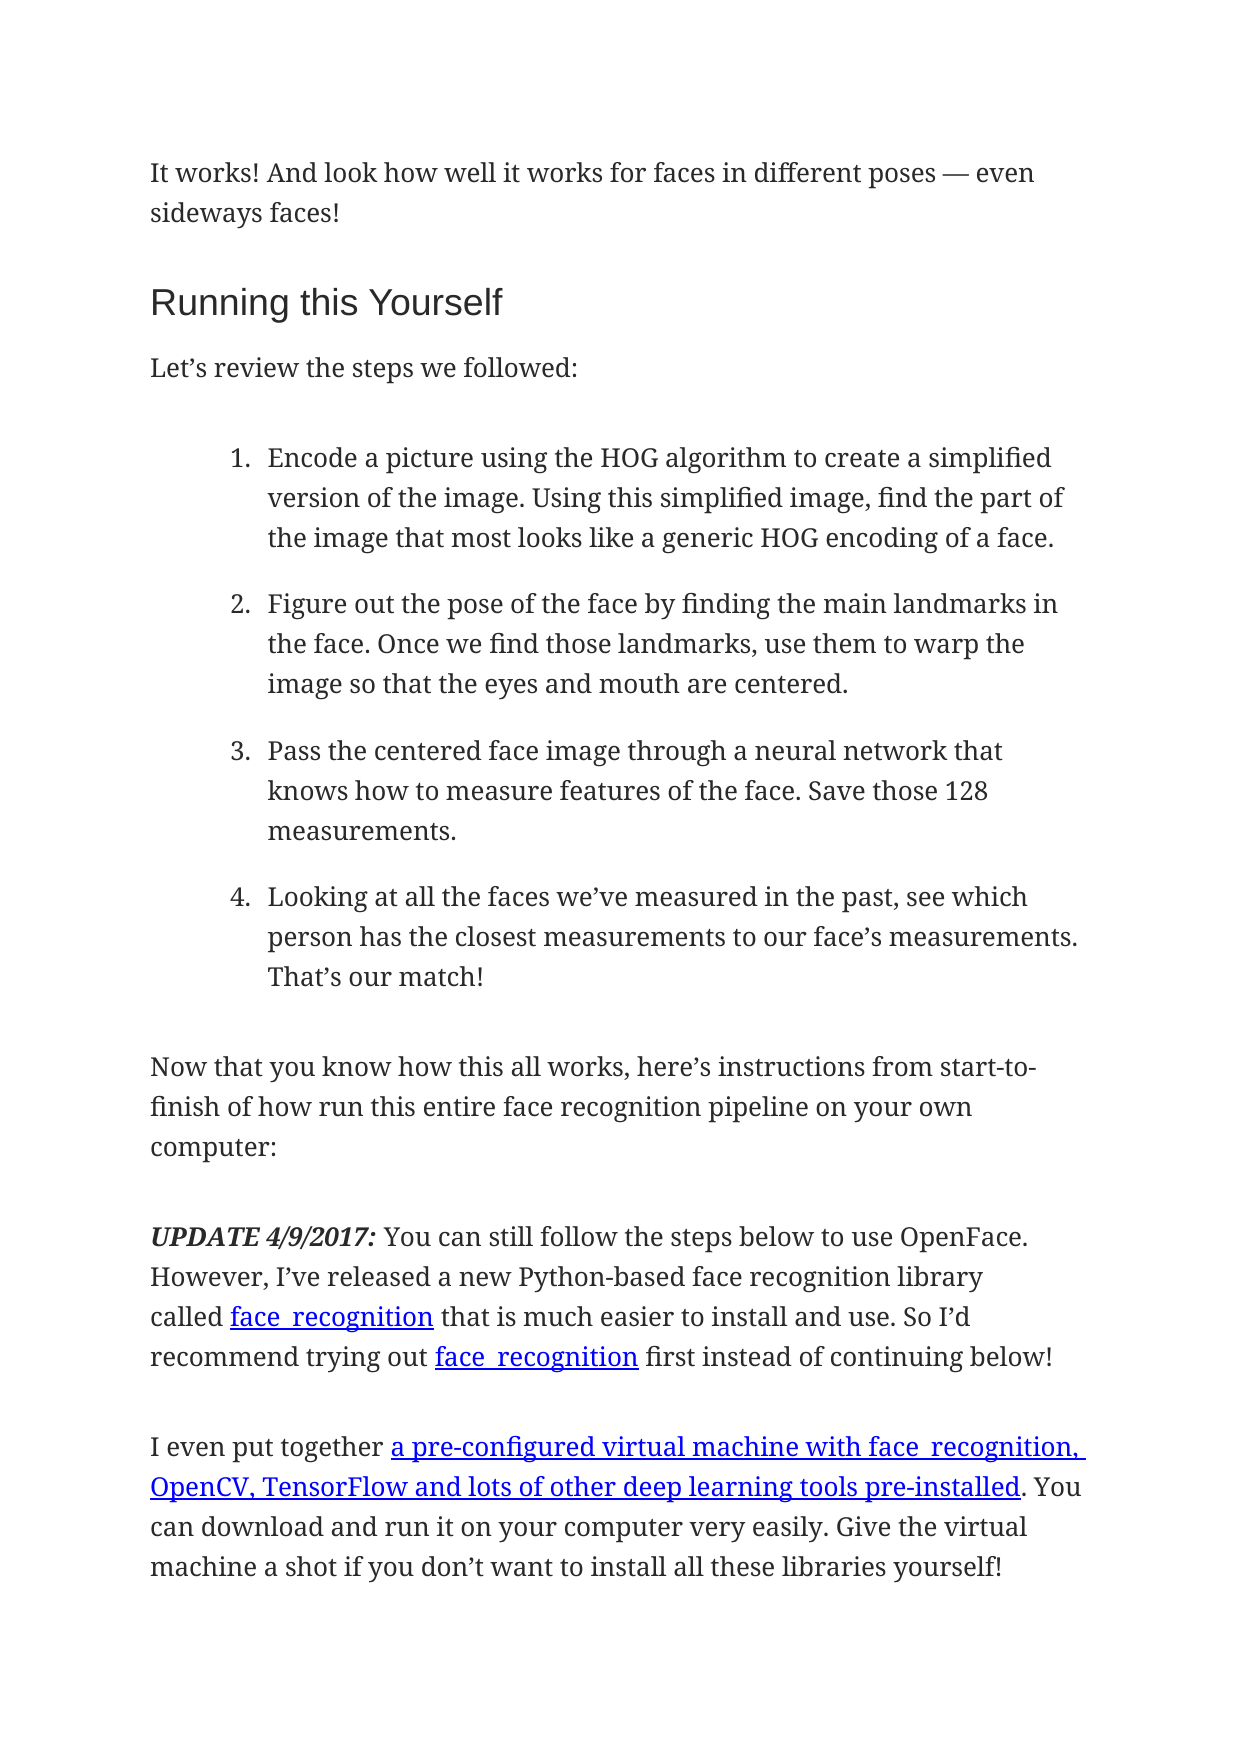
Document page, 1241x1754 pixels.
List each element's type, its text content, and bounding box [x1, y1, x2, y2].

text I even put together a pre-configured virtual machine with face_recognition, OpenCV, TensorFlow and lots of other deep learning tools pre-installed. You can download and run it on your computer very easily. Give the virtual machine a shot if you don’t want to install all these libraries yourself! [150, 1424, 1090, 1584]
text UPDATE 4/9/2017: You can still follow the steps below to use OpenFace. However, I’ve released a new Python-based face recognition library called face_recognition that is much easier to install and use. So I’d recommend trying out face_recognition first instead of continuing below! [150, 1214, 1090, 1374]
text Running this Yourself [150, 279, 1090, 324]
text Now that you know how this all works, here’s instructions from start-to-finish of how run this entire face recognition pipeline on your own computer: [150, 1044, 1090, 1164]
text Let’s review the steps we followed: [150, 345, 1090, 385]
list Figure out the pose of the face by finding the main landmarks in the face. Once we find those landmarks, use them to warp the image so that the eyes and mouth are centered. [230, 581, 1090, 701]
text It works! And look how well it works for faces in different poses — even sideways faces! [150, 150, 1090, 230]
list Pass the centered face image through a neural network that knows how to measure features of the face. Save those 128 measurements. [230, 728, 1090, 848]
list Encode a picture using the HOG algorithm to create a simplified version of the image. Using this simplified image, find the part of the image that most looks like a generic HOG encoding of a face. [230, 435, 1090, 555]
list Looking at all the faces we’ve measured in the past, see which person has the closest measurements to our face’s measurements. That’s our match! [230, 874, 1090, 994]
